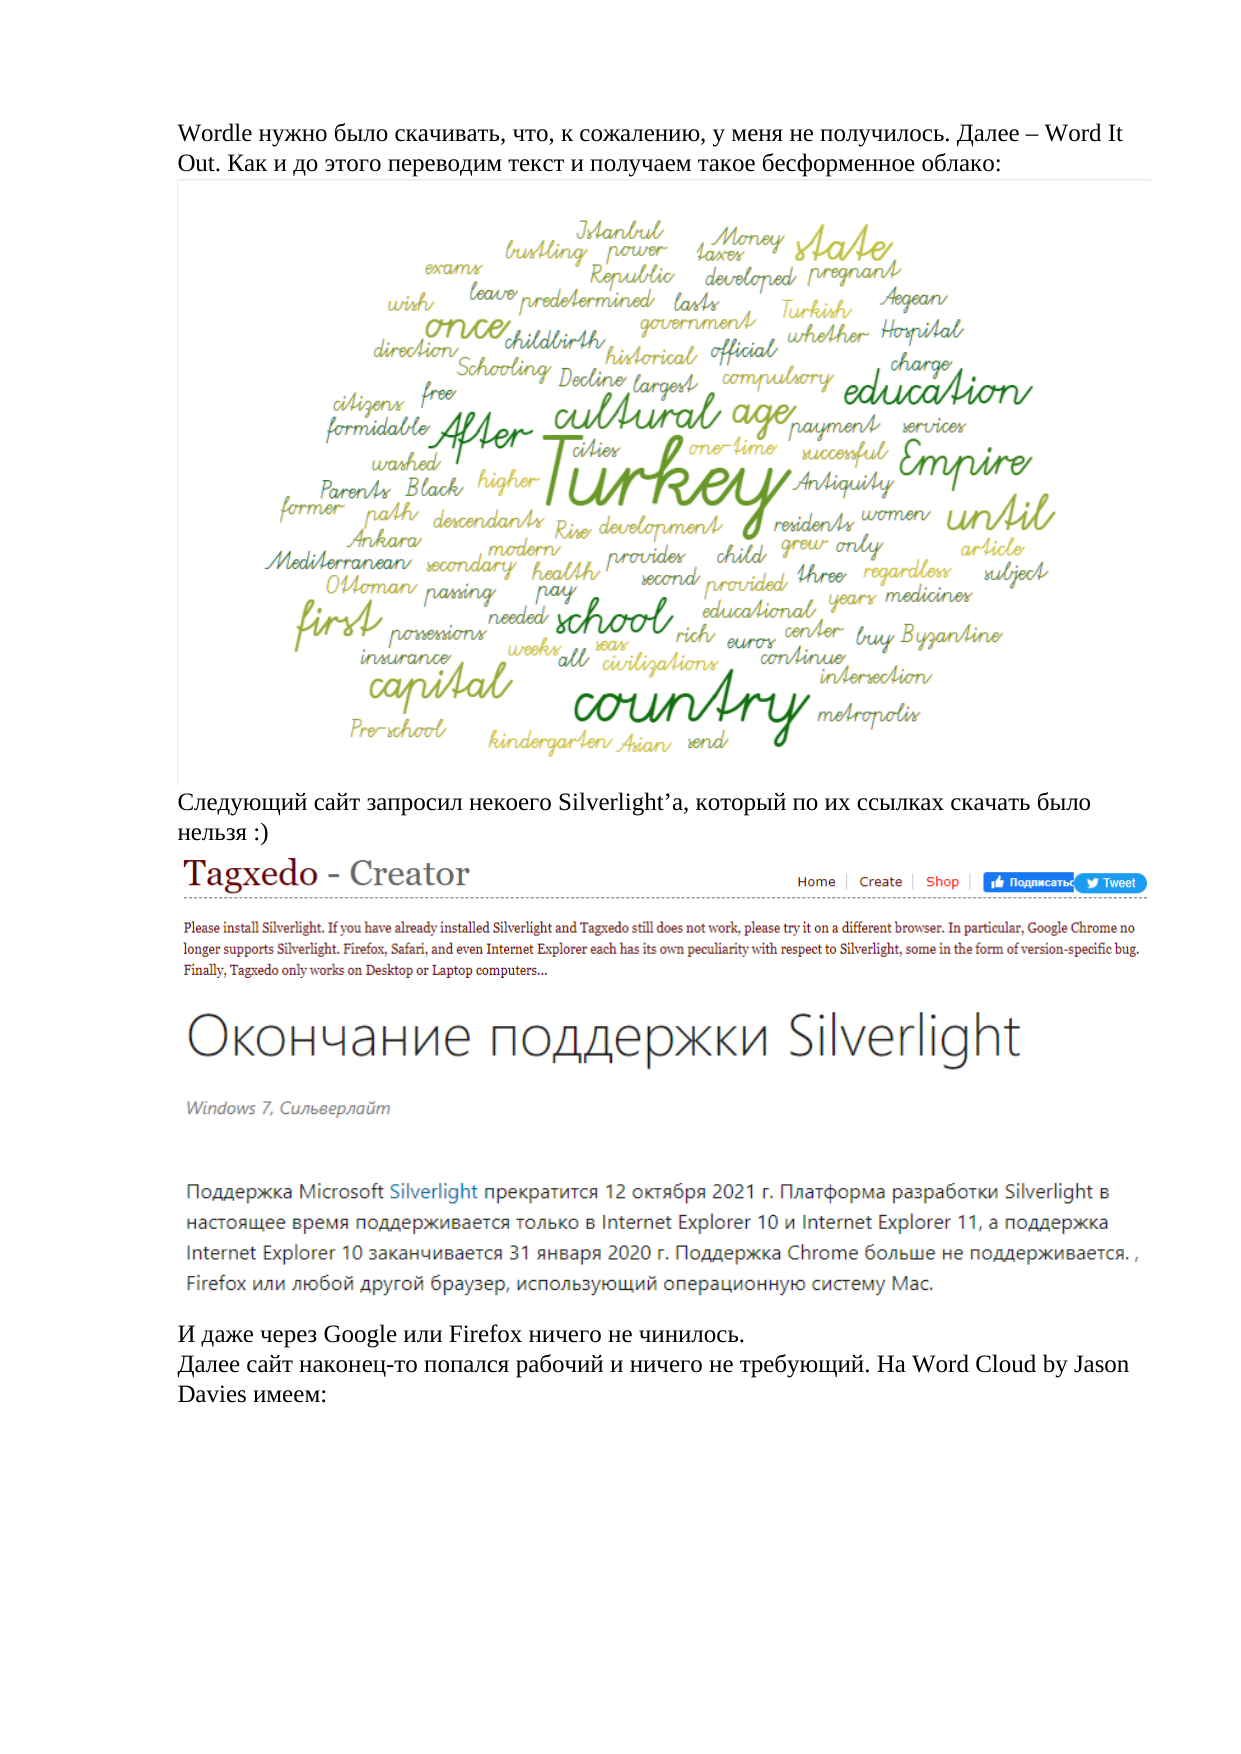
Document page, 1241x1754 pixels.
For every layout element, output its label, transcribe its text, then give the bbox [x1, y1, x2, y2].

text Следующий сайт запросил некоего Silverlight’a, который по их ссылках скачать было нельзя :) [177, 787, 1152, 846]
text Wordle нужно было скачивать, что, к сожалению, у меня не получилось. Далее – Word It Out. Как и до этого переводим текст и получаем такое бесформенное облако: [177, 118, 1152, 178]
picture [177, 178, 1152, 786]
picture [177, 997, 1152, 1317]
text Далее сайт наконец-то попался рабочий и ничего не требующий. На Word Cloud by Jason Davies имеем: [177, 1349, 1152, 1408]
text И даже через Google или Firefox ничего не чинилось. [177, 1319, 1152, 1347]
picture [177, 847, 1152, 996]
